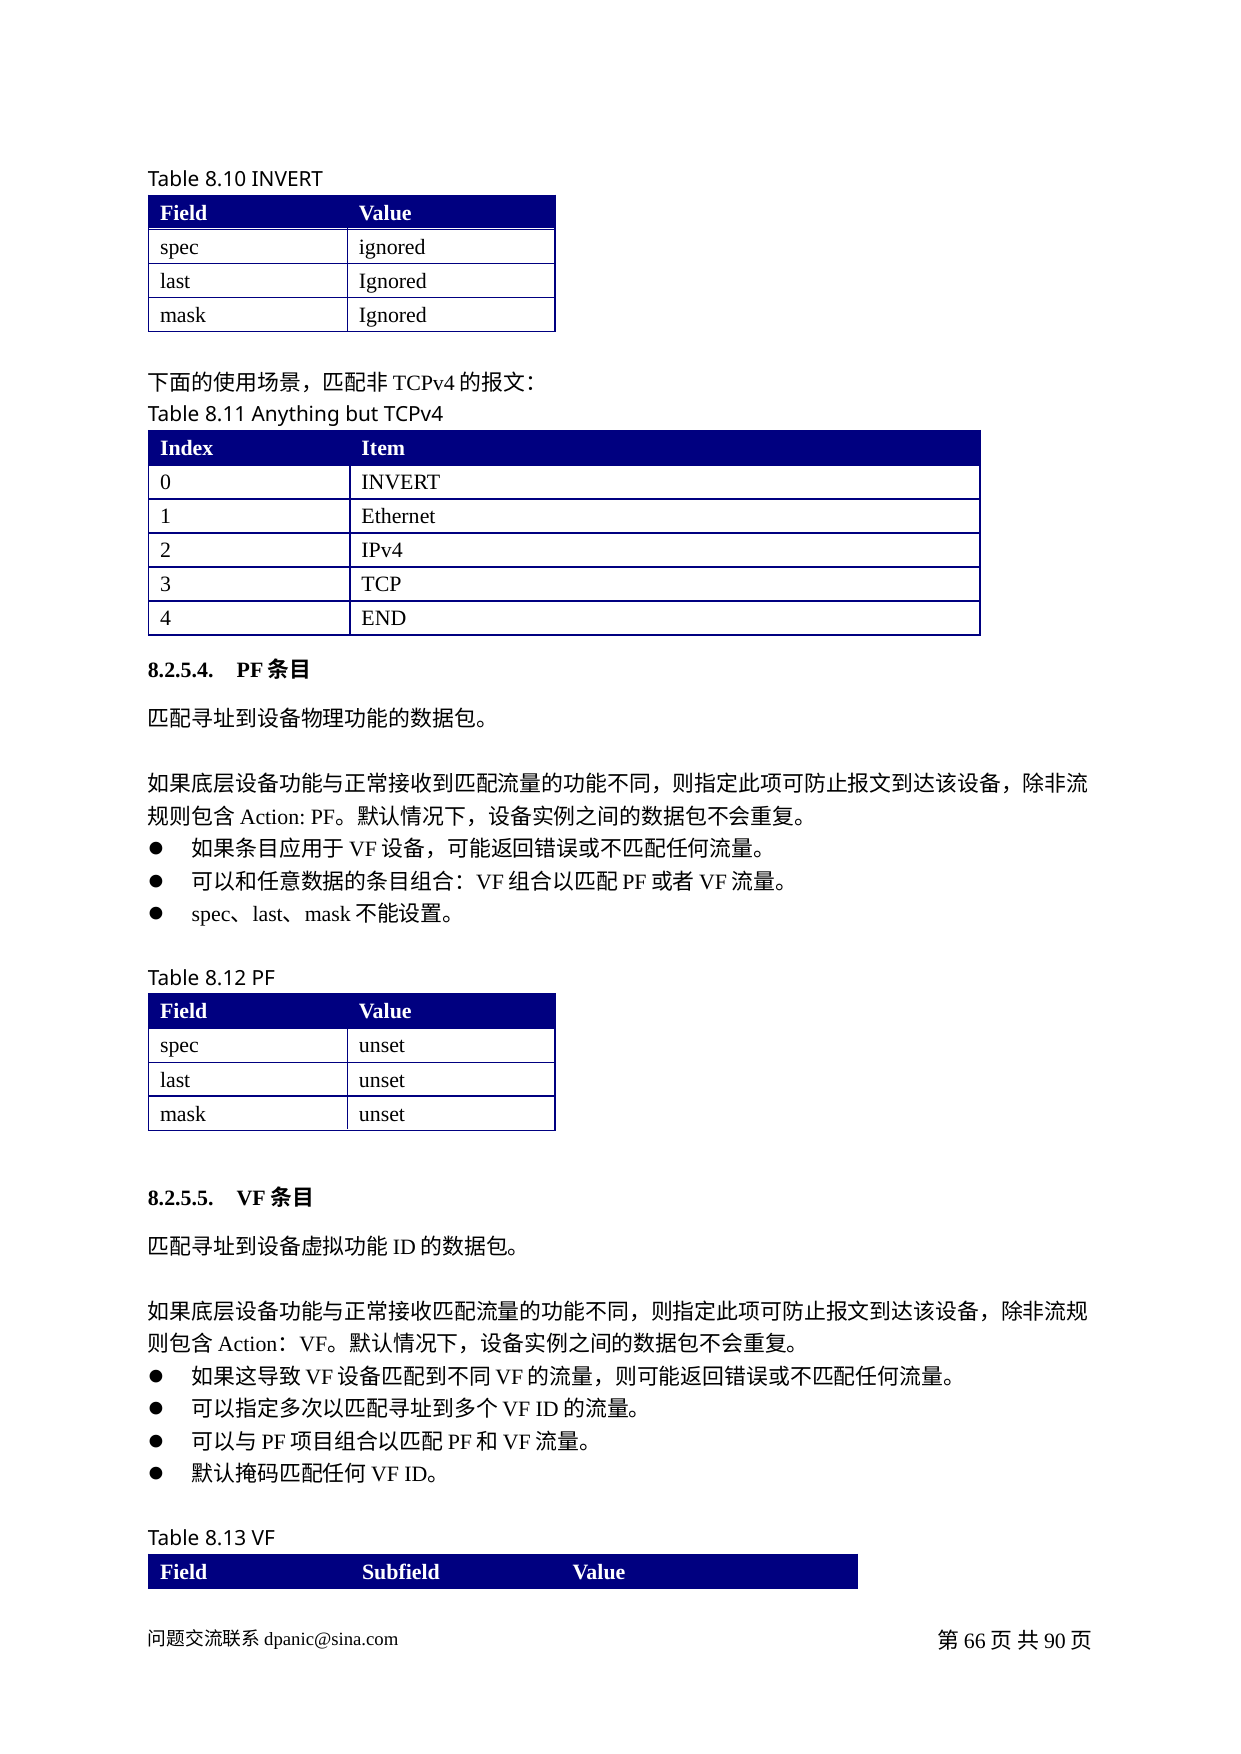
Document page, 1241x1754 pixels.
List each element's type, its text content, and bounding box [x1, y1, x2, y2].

list 如果这导致VF设备匹配到不同VF的流量，则可能返回错误或不匹配任何流量。 [148, 1358, 1092, 1391]
table_cell Ignored [348, 264, 554, 297]
table_cell mask [149, 298, 347, 331]
table_header Field [149, 196, 347, 228]
list 默认掩码匹配任何VF ID。 [148, 1456, 1092, 1488]
table_cell INVERT [351, 466, 979, 498]
table_cell 0 [149, 466, 349, 498]
table_cell unset [348, 1063, 554, 1095]
text 如果底层设备功能与正常接收匹配流量的功能不同，则指定此项可防止报文到达该设备，除非流规则包含Action：VF。默认情况下，设备实例之间的数据包不会重复。 [148, 1293, 1092, 1358]
text Table 8.12 PF [148, 961, 1092, 993]
table_cell Ethernet [351, 500, 979, 532]
text 如果底层设备功能与正常接收到匹配流量的功能不同，则指定此项可防止报文到达该设备，除非流规则包含Action: PF。默认情况下，设备实例之间的数据包不会重复。 [148, 766, 1092, 831]
table_cell ignored [348, 230, 554, 263]
subtitle VF条目 [148, 1180, 1092, 1212]
table_cell END [351, 602, 979, 634]
table_cell last [149, 264, 347, 297]
table_header Subfield [351, 1555, 560, 1588]
table_header Value [348, 995, 554, 1027]
text Table 8.10 INVERT [148, 162, 1092, 194]
table_cell Ignored [348, 298, 554, 331]
table_cell TCP [351, 568, 979, 600]
text Table 8.13 VF [148, 1521, 1092, 1553]
table_cell mask [149, 1097, 347, 1129]
table_cell spec [149, 1029, 347, 1061]
text 匹配寻址到设备物理功能的数据包。 [148, 701, 1092, 733]
list spec、last、mask不能设置。 [148, 896, 1092, 928]
table_header Index [149, 431, 349, 464]
text 下面的使用场景，匹配非TCPv4的报文： [148, 365, 1092, 397]
table_cell unset [348, 1097, 554, 1129]
table_cell 1 [149, 500, 349, 532]
table_cell 3 [149, 568, 349, 600]
table_header Field [149, 1555, 350, 1588]
text 匹配寻址到设备虚拟功能ID的数据包。 [148, 1228, 1092, 1261]
list 可以与PF项目组合以匹配PF和VF流量。 [148, 1423, 1092, 1456]
list 可以指定多次以匹配寻址到多个VF ID的流量。 [148, 1391, 1092, 1423]
table_cell 4 [149, 602, 349, 634]
table_cell 2 [149, 534, 349, 566]
list 如果条目应用于VF设备，可能返回错误或不匹配任何流量。 [148, 831, 1092, 863]
table_header Value [348, 196, 554, 228]
table_header Value [562, 1555, 856, 1588]
text Table 8.11 Anything but TCPv4 [148, 397, 1092, 430]
list 可以和任意数据的条目组合：VF组合以匹配PF或者VF流量。 [148, 863, 1092, 896]
table_header Field [149, 995, 347, 1027]
table_cell last [149, 1063, 347, 1095]
table_cell IPv4 [351, 534, 979, 566]
subtitle PF条目 [148, 652, 1092, 684]
table_cell spec [149, 230, 347, 263]
table_cell unset [348, 1029, 554, 1061]
table_header Item [351, 431, 979, 464]
